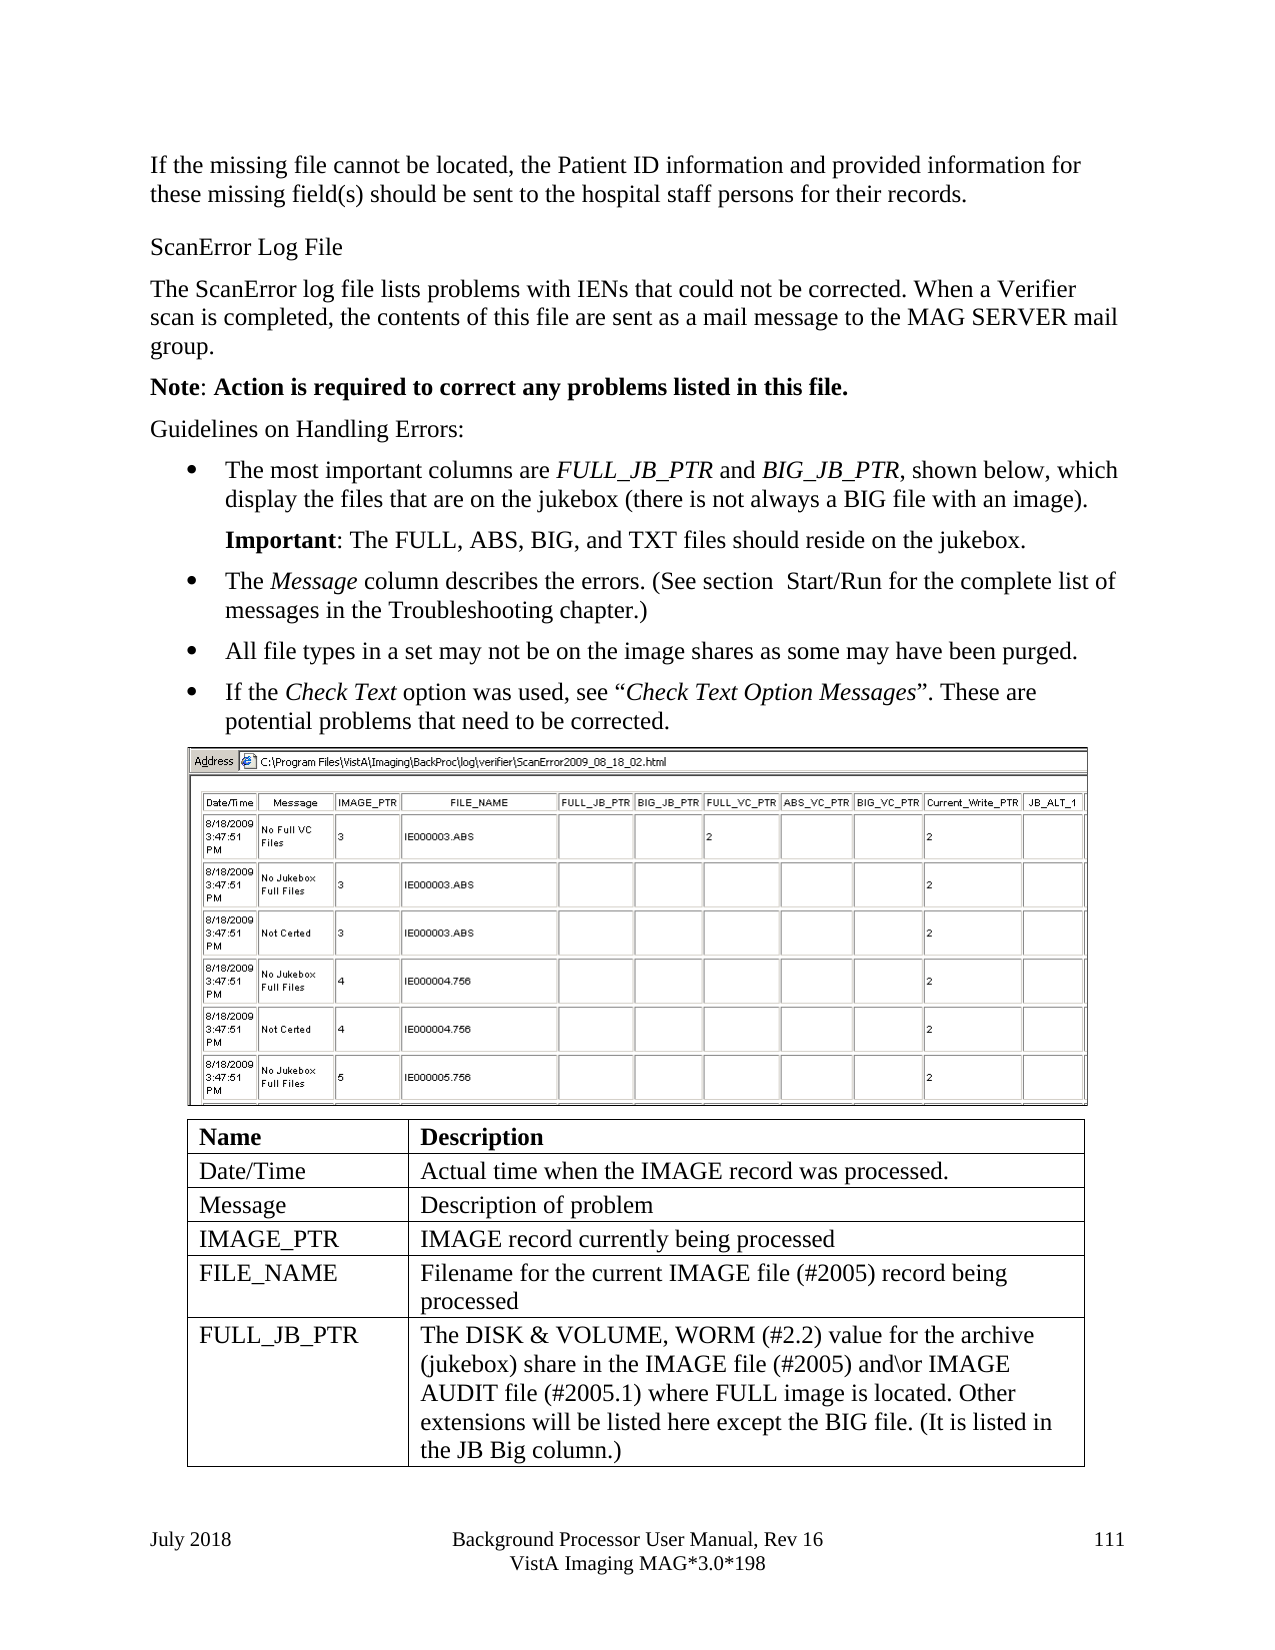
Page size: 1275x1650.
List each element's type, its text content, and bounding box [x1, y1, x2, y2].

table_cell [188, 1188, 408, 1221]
text The ScanError log file lists problems with IENs that could not be corrected. When a Verifier scan is completed, the contents of this file are sent as a mail message to the MAG SERVER mail group. [150, 274, 1125, 360]
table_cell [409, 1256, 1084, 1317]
text Note: Action is required to correct any problems listed in this file. [150, 372, 1125, 401]
list If the Check Text option was used, see “Check Text Option Messages”. These are potential problems that need to be corrected. [187, 677, 1125, 735]
subtitle ScanError Log File [150, 232, 1125, 261]
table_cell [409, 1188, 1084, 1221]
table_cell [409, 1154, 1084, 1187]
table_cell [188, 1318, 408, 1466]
text Guidelines on Handling Errors: [150, 414, 1125, 442]
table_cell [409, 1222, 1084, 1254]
list The most important columns are FULL_JB_PTR and BIG_JB_PTR, shown below, which display the files that are on the jukebox (there is not always a BIG file with an image). [187, 455, 1125, 512]
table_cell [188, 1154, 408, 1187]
list All file types in a set may not be on the image shares as some may have been purged. [187, 636, 1125, 665]
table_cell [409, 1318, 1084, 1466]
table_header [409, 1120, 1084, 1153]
text Important: The FULL, ABS, BIG, and TXT files should reside on the jukebox. [225, 525, 1125, 554]
list The Message column describes the errors. (See section 0 Start/Run for the complete list of messages in the Troubleshooting chapter.) [187, 566, 1125, 624]
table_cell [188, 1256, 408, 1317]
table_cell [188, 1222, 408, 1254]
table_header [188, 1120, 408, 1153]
text If the missing file cannot be located, the Patient ID information and provided information for these missing field(s) should be sent to the hospital staff persons for their records. [150, 150, 1125, 207]
